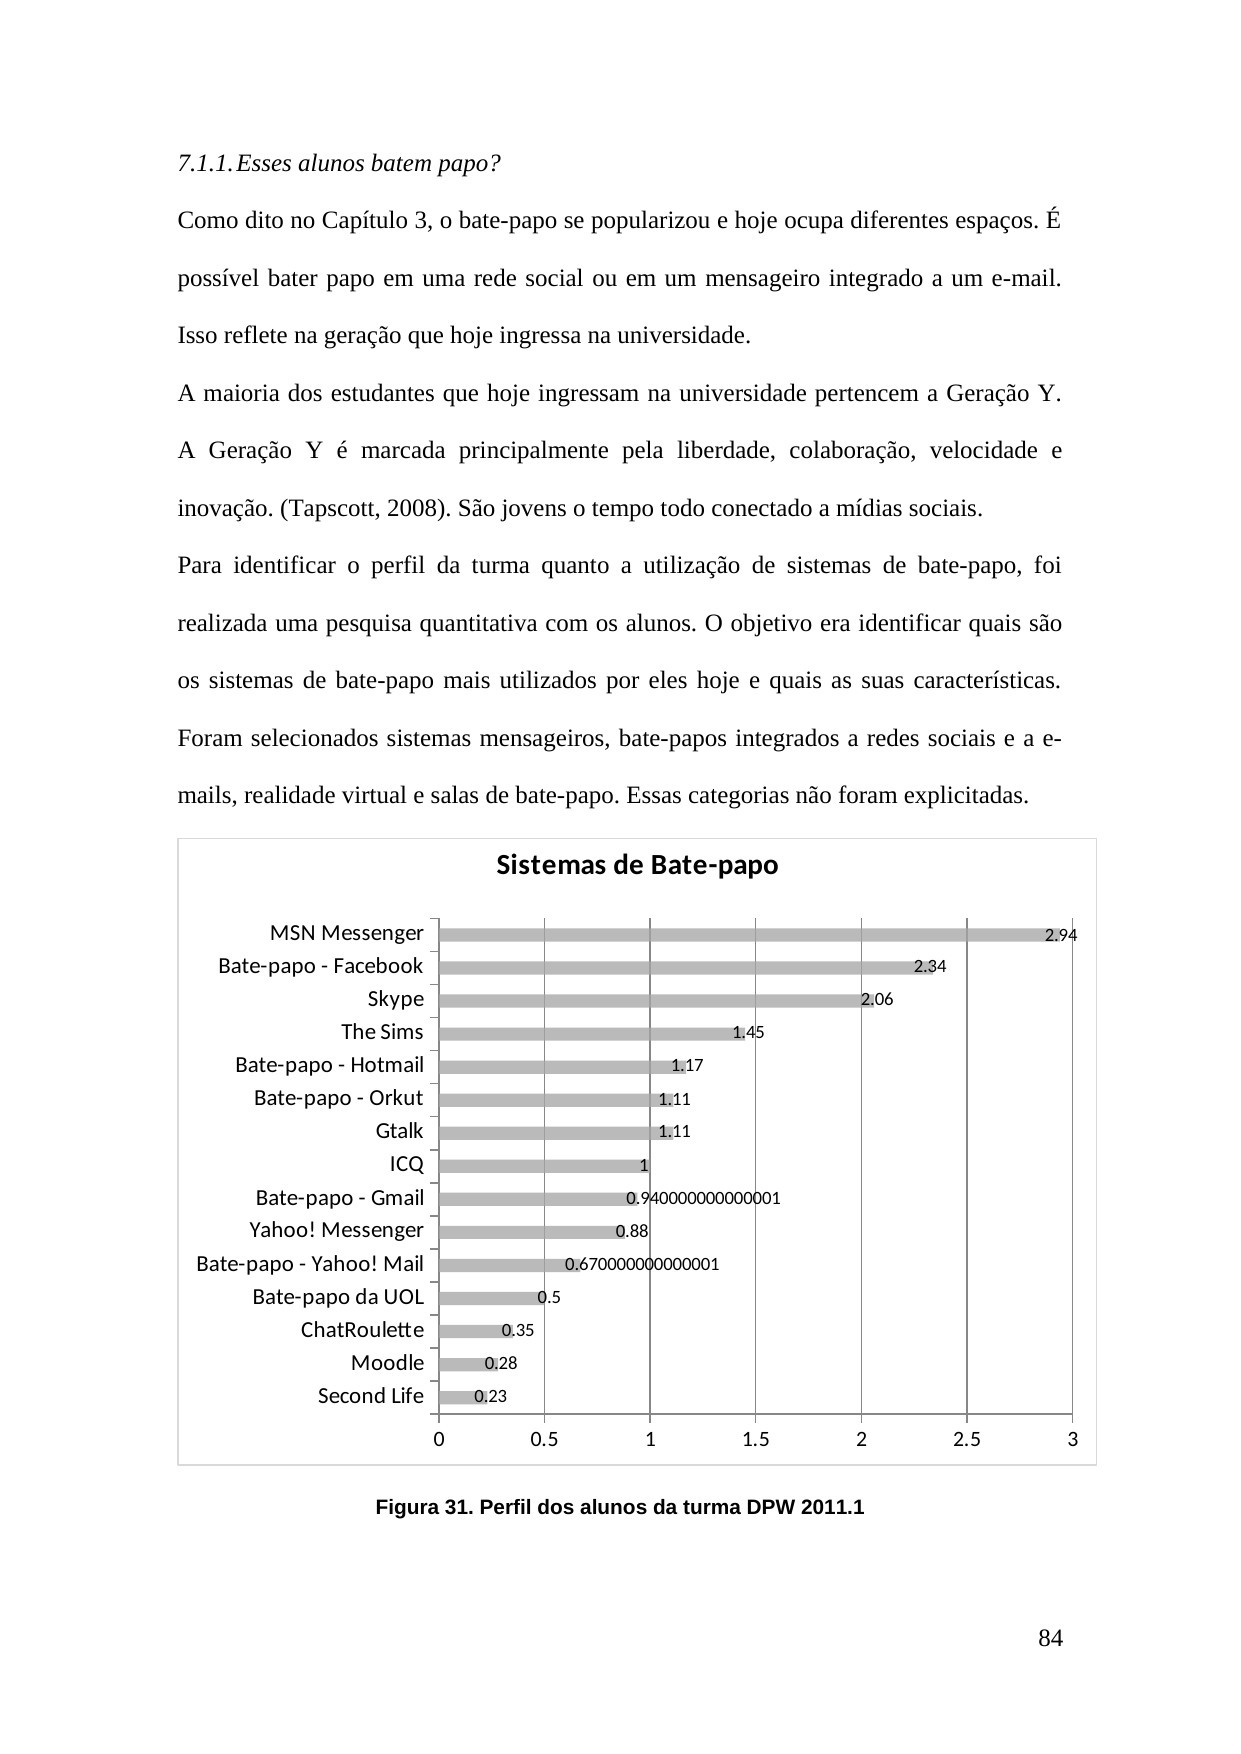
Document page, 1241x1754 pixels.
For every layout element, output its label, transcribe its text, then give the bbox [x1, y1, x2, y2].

text Como dito no Capítulo 3, o bate-papo se popularizou e hoje ocupa diferentes espaços. É possível bater papo em uma rede social ou em um mensageiro integrado a um e-mail. Isso reflete na geração que hoje ingressa na universidade. [177, 205, 1063, 349]
text A maioria dos estudantes que hoje ingressam na universidade pertencem a Geração Y. A Geração Y é marcada principalmente pela liberdade, colaboração, velocidade e inovação. (Tapscott, 2008). São jovens o tempo todo conectado a mídias sociais. [177, 378, 1063, 521]
subtitle Esses alunos batem papo? [177, 148, 1063, 176]
text Para identificar o perfil da turma quanto a utilização de sistemas de bate-papo, foi realizada uma pesquisa quantitativa com os alunos. O objetivo era identificar quais são os sistemas de bate-papo mais utilizados por eles hoje e quais as suas características. Foram selecionados sistemas mensageiros, bate-papos integrados a redes sociais e a e-mails, realidade virtual e salas de bate-papo. Essas categorias não foram explicitadas. [177, 550, 1063, 809]
text Figura 31. Perfil dos alunos da turma DPW 2011.1 [207, 1494, 1033, 1518]
